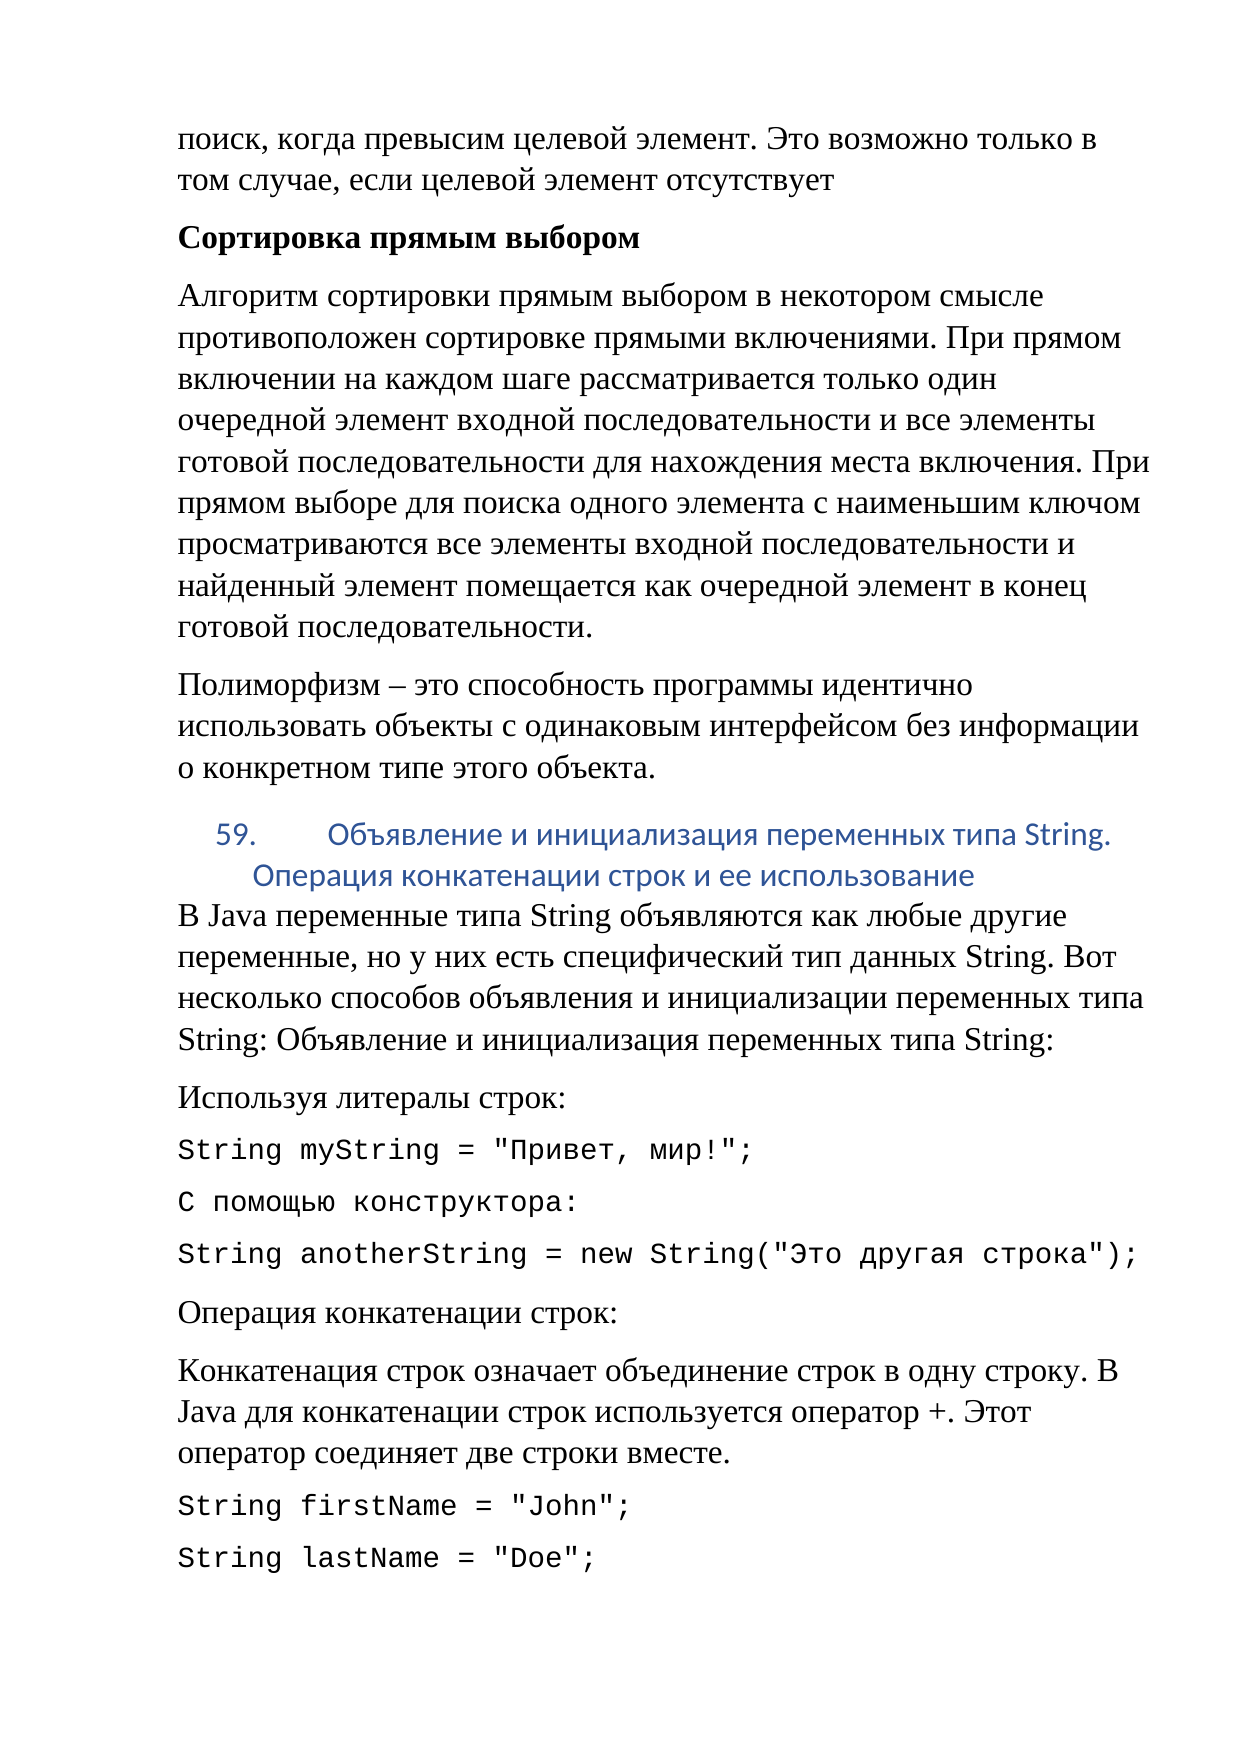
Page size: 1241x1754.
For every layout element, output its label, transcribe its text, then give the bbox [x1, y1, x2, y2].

subtitle Объявление и инициализация переменных типа String. Операция конкатенации строк и ее использование [215, 813, 1152, 895]
text Операция конкатенации строк: [177, 1292, 1152, 1330]
text Используя литералы строк: [177, 1077, 1152, 1115]
text Сортировка прямым выбором [177, 217, 1152, 256]
text Полиморфизм – это способность программы идентично использовать объекты с одинаковым интерфейсом без информации о конкретном типе этого объекта. [177, 664, 1152, 785]
text String myString = "Привет, мир!"; [177, 1135, 1152, 1168]
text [177, 118, 1152, 198]
text String anotherString = new String("Это другая строка"); [177, 1239, 1152, 1273]
text Алгоритм сортировки прямым выбором в некотором смысле противоположен сортировке прямыми включениями. При прямом включении на каждом шаге рассматривается только один очередной элемент входной последовательности и все элементы готовой последовательности для нахождения места включения. При прямом выборе для поиска одного элемента с наименьшим ключом просматриваются все элементы входной последовательности и найденный элемент помещается как очередной элемент в конец готовой последовательности. [177, 276, 1152, 645]
text В Java переменные типа String объявляются как любые другие переменные, но у них есть специфический тип данных String. Вот несколько способов объявления и инициализации переменных типа String: Объявление и инициализация переменных типа String: [177, 895, 1152, 1057]
text String firstName = "John"; [177, 1491, 1152, 1524]
text String lastName = "Doe"; [177, 1543, 1152, 1576]
text Конкатенация строк означает объединение строк в одну строку. В Java для конкатенации строк используется оператор +. Этот оператор соединяет две строки вместе. [177, 1350, 1152, 1471]
text С помощью конструктора: [177, 1187, 1152, 1220]
